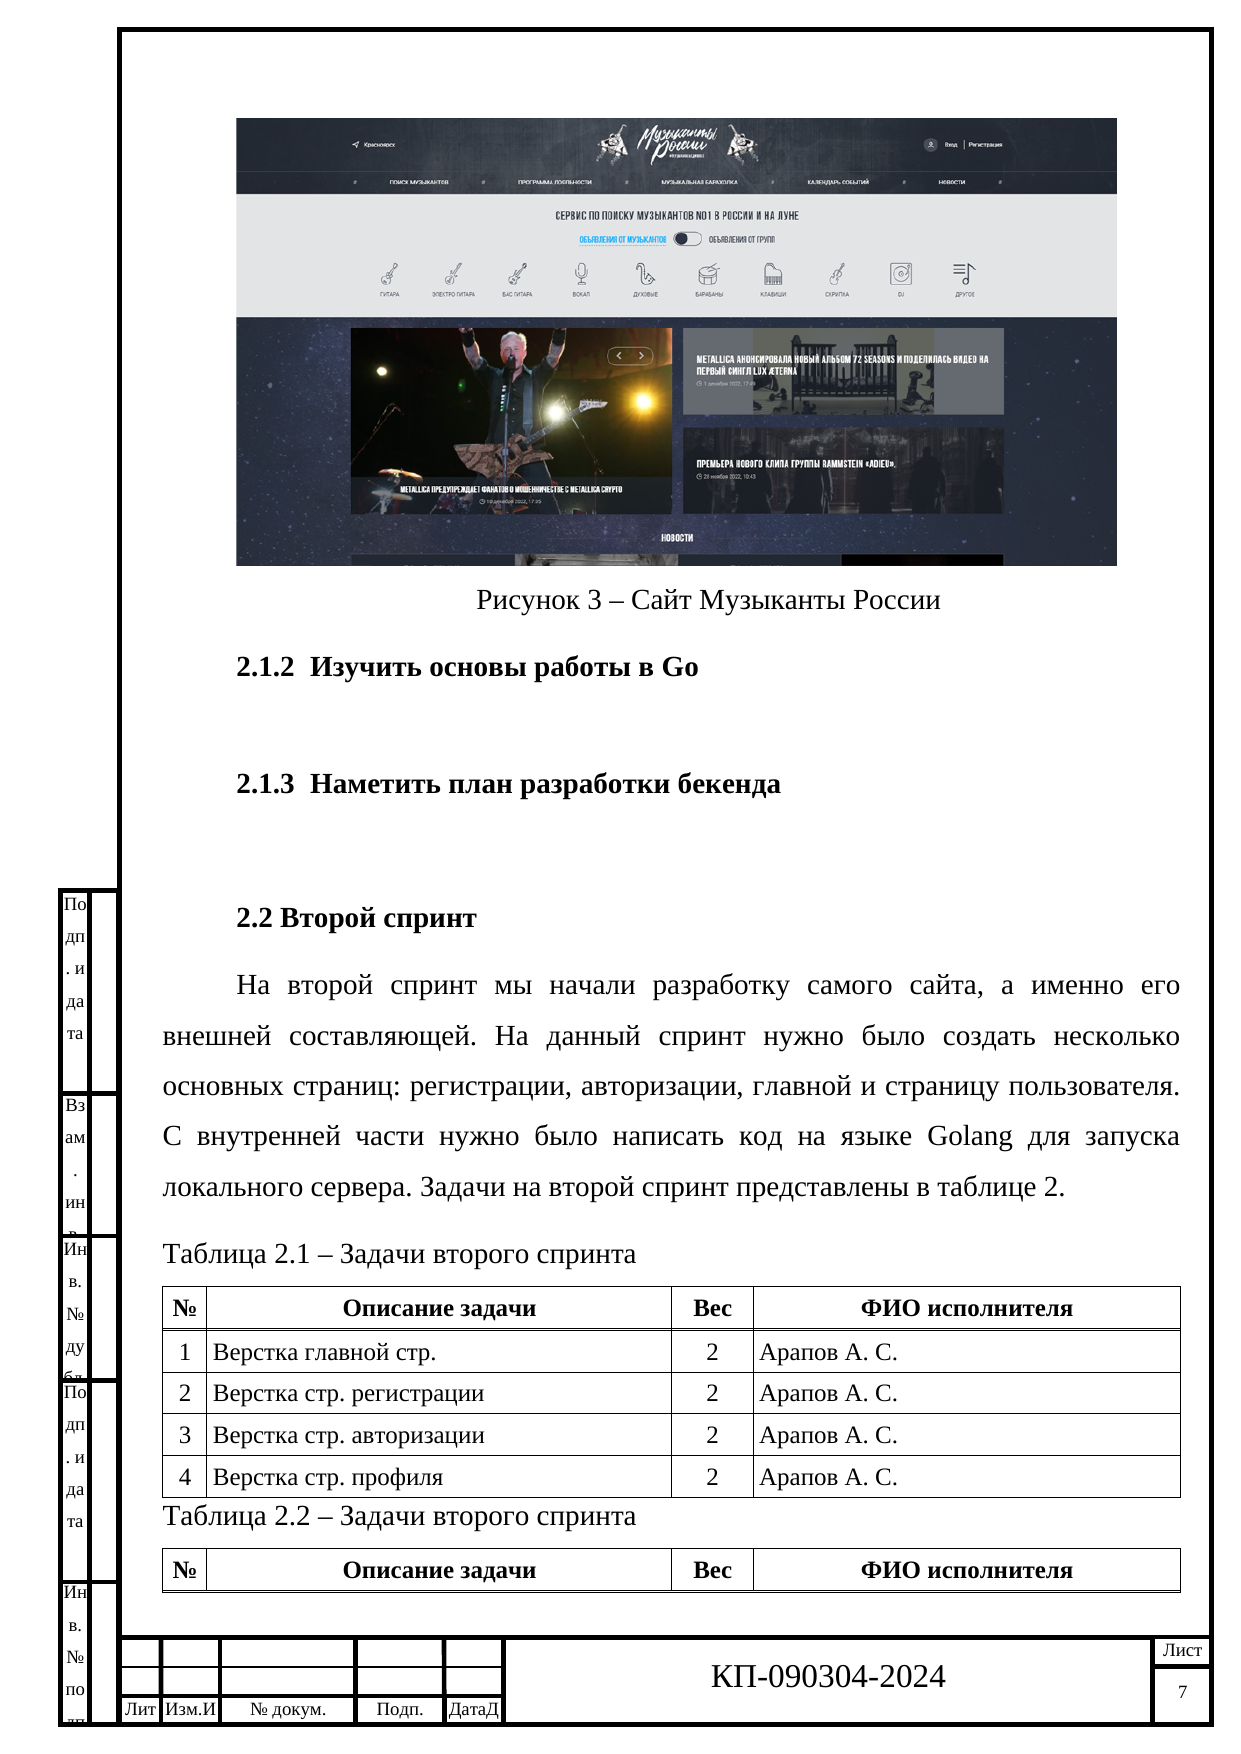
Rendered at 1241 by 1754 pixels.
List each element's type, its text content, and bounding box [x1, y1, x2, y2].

table_cell Верстка главной стр. [207, 1331, 671, 1372]
table_cell Арапов А. С. [754, 1414, 1180, 1455]
table_cell Арапов А. С. [754, 1456, 1180, 1497]
table_cell 2 [163, 1373, 206, 1413]
text Рисунок 3 – Сайт Музыканты России [236, 582, 1181, 616]
subtitle Наметить план разработки бекенда [162, 766, 1181, 800]
table_header № [163, 1549, 206, 1589]
table_cell 2 [672, 1414, 753, 1455]
table_cell Верстка стр. профиля [207, 1456, 671, 1497]
table_cell 2 [672, 1456, 753, 1497]
table_header Описание задачи [207, 1287, 671, 1328]
table_cell 2 [672, 1331, 753, 1372]
subtitle Изучить основы работы в Go [162, 649, 1181, 683]
table_cell Верстка стр. авторизации [207, 1414, 671, 1455]
text Таблица 2.1 – Задачи второго спринта [162, 1236, 1181, 1269]
table_cell 1 [163, 1331, 206, 1372]
table_header ФИО исполнителя [754, 1287, 1180, 1328]
table_cell 2 [672, 1373, 753, 1413]
table_header № [163, 1287, 206, 1328]
table_cell 3 [163, 1414, 206, 1455]
table_cell 4 [163, 1456, 206, 1497]
table_header ФИО исполнителя [754, 1549, 1180, 1589]
table_cell Арапов А. С. [754, 1373, 1180, 1413]
table_header Вес [672, 1549, 753, 1589]
table_header Вес [672, 1287, 753, 1328]
subtitle Второй спринт [162, 900, 1181, 934]
table_header Описание задачи [207, 1549, 671, 1589]
text Таблица 2.2 – Задачи второго спринта [162, 1498, 1181, 1531]
table_cell Верстка стр. регистрации [207, 1373, 671, 1413]
table_cell Арапов А. С. [754, 1331, 1180, 1372]
picture [236, 118, 1117, 566]
text На второй спринт мы начали разработку самого сайта, а именно его внешней составляющей. На данный спринт нужно было создать несколько основных страниц: регистрации, авторизации, главной и страницу пользователя. С внутренней части нужно было написать код на языке Golang для запуска локального сервера. Задачи на второй спринт представлены в таблице 2. [162, 967, 1181, 1202]
